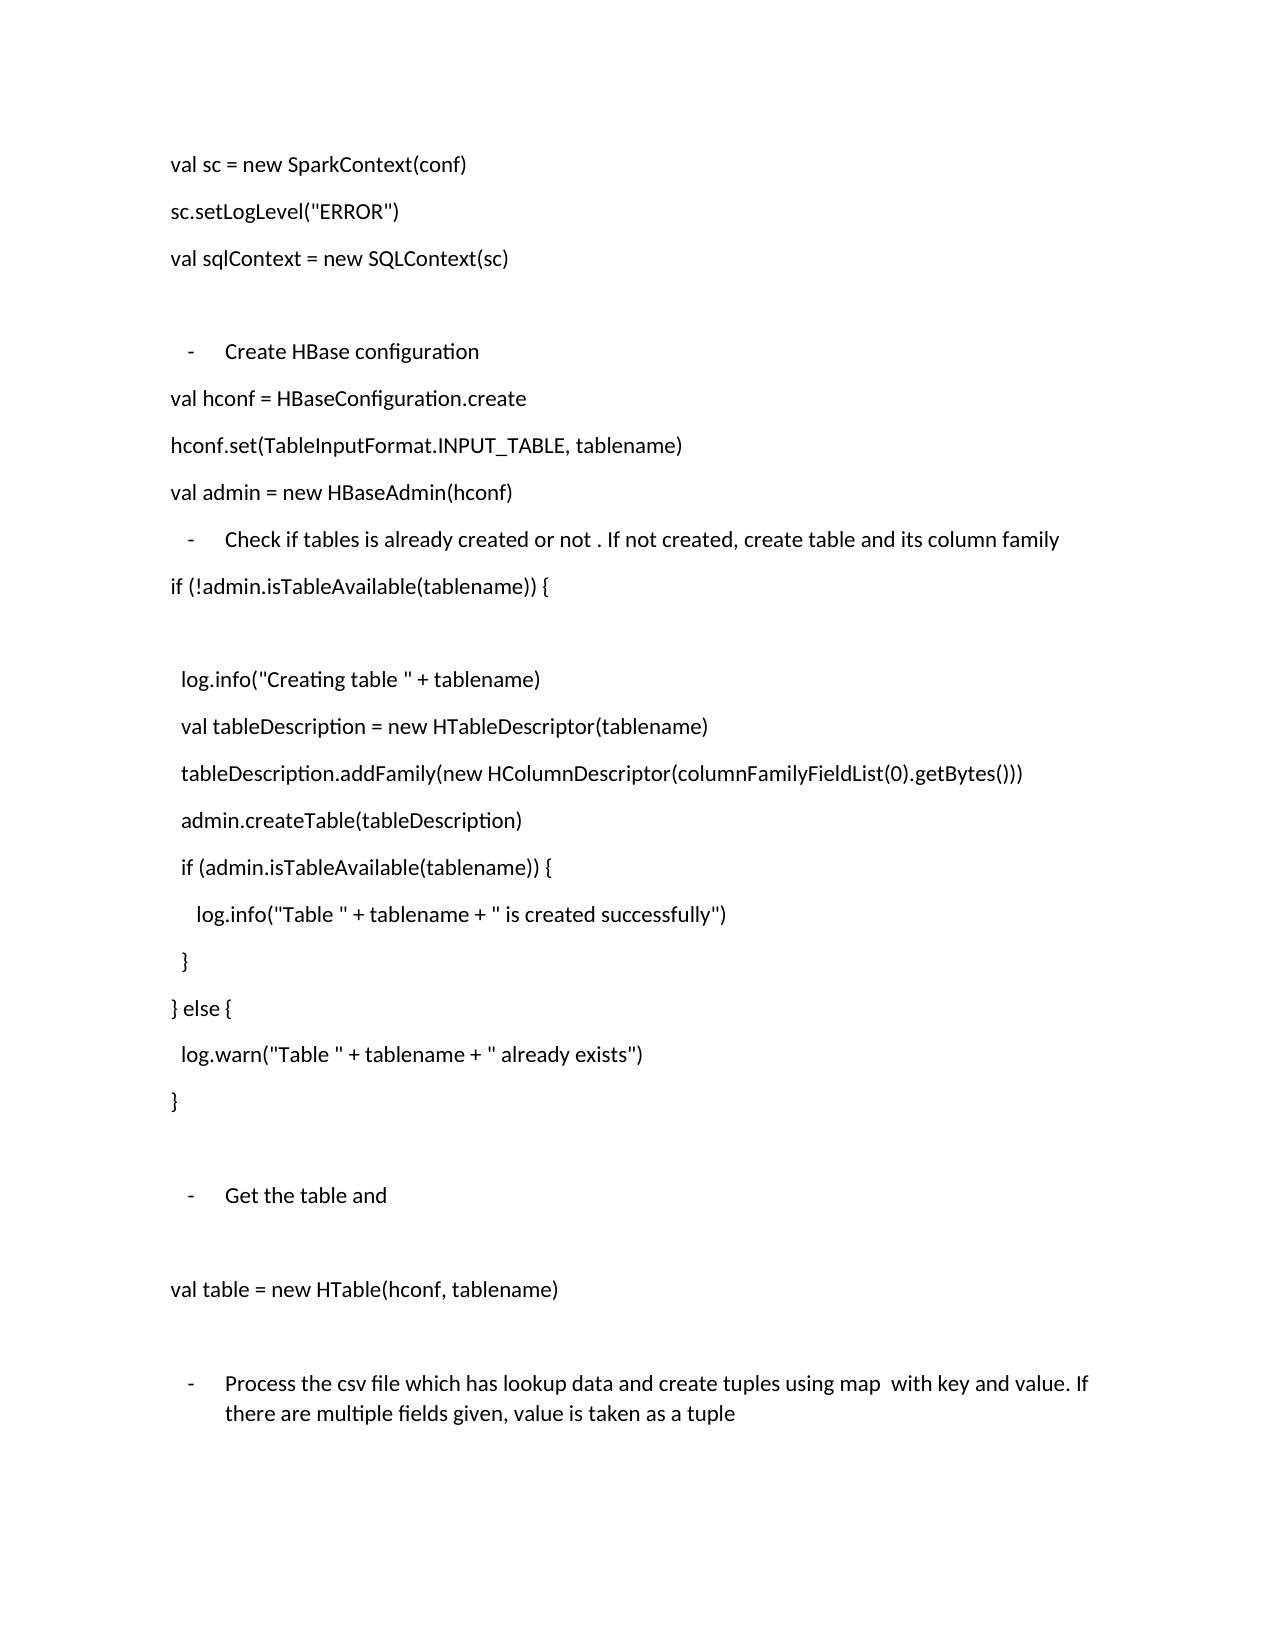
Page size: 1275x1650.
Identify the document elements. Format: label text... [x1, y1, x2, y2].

text admin.createTable(tableDescription) [150, 806, 1125, 834]
text val tableDescription = new HTableDescriptor(tablename) [150, 712, 1125, 741]
text log.warn("Table " + tablename + " already exists") [150, 1041, 1125, 1069]
text val sqlContext = new SQLContext(sc) [150, 244, 1125, 272]
text val admin = new HBaseAdmin(hconf) [150, 478, 1125, 506]
text if (admin.isTableAvailable(tablename)) { [150, 853, 1125, 881]
list Process the csv file which has lookup data and create tuples using map with key and value. If there are multiple fields given, value is taken as a tuple [187, 1369, 1125, 1427]
text } [150, 1087, 1125, 1116]
text sc.setLogLevel("ERROR") [150, 197, 1125, 225]
text } else { [150, 994, 1125, 1022]
list Check if tables is already created or not . If not created, create table and its column family [187, 525, 1125, 553]
text val hconf = HBaseConfiguration.create [150, 384, 1125, 412]
list Create HBase configuration [187, 337, 1125, 366]
text } [150, 947, 1125, 975]
text if (!admin.isTableAvailable(tablename)) { [150, 572, 1125, 600]
text log.info("Creating table " + tablename) [150, 666, 1125, 694]
text val sc = new SparkContext(conf) [150, 150, 1125, 178]
text hconf.set(TableInputFormat.INPUT_TABLE, tablename) [150, 431, 1125, 459]
text tableDescription.addFamily(new HColumnDescriptor(columnFamilyFieldList(0).getBytes())) [150, 759, 1125, 787]
text val table = new HTable(hconf, tablename) [150, 1275, 1125, 1303]
list Get the table and [187, 1181, 1125, 1209]
text log.info("Table " + tablename + " is created successfully") [150, 900, 1125, 928]
